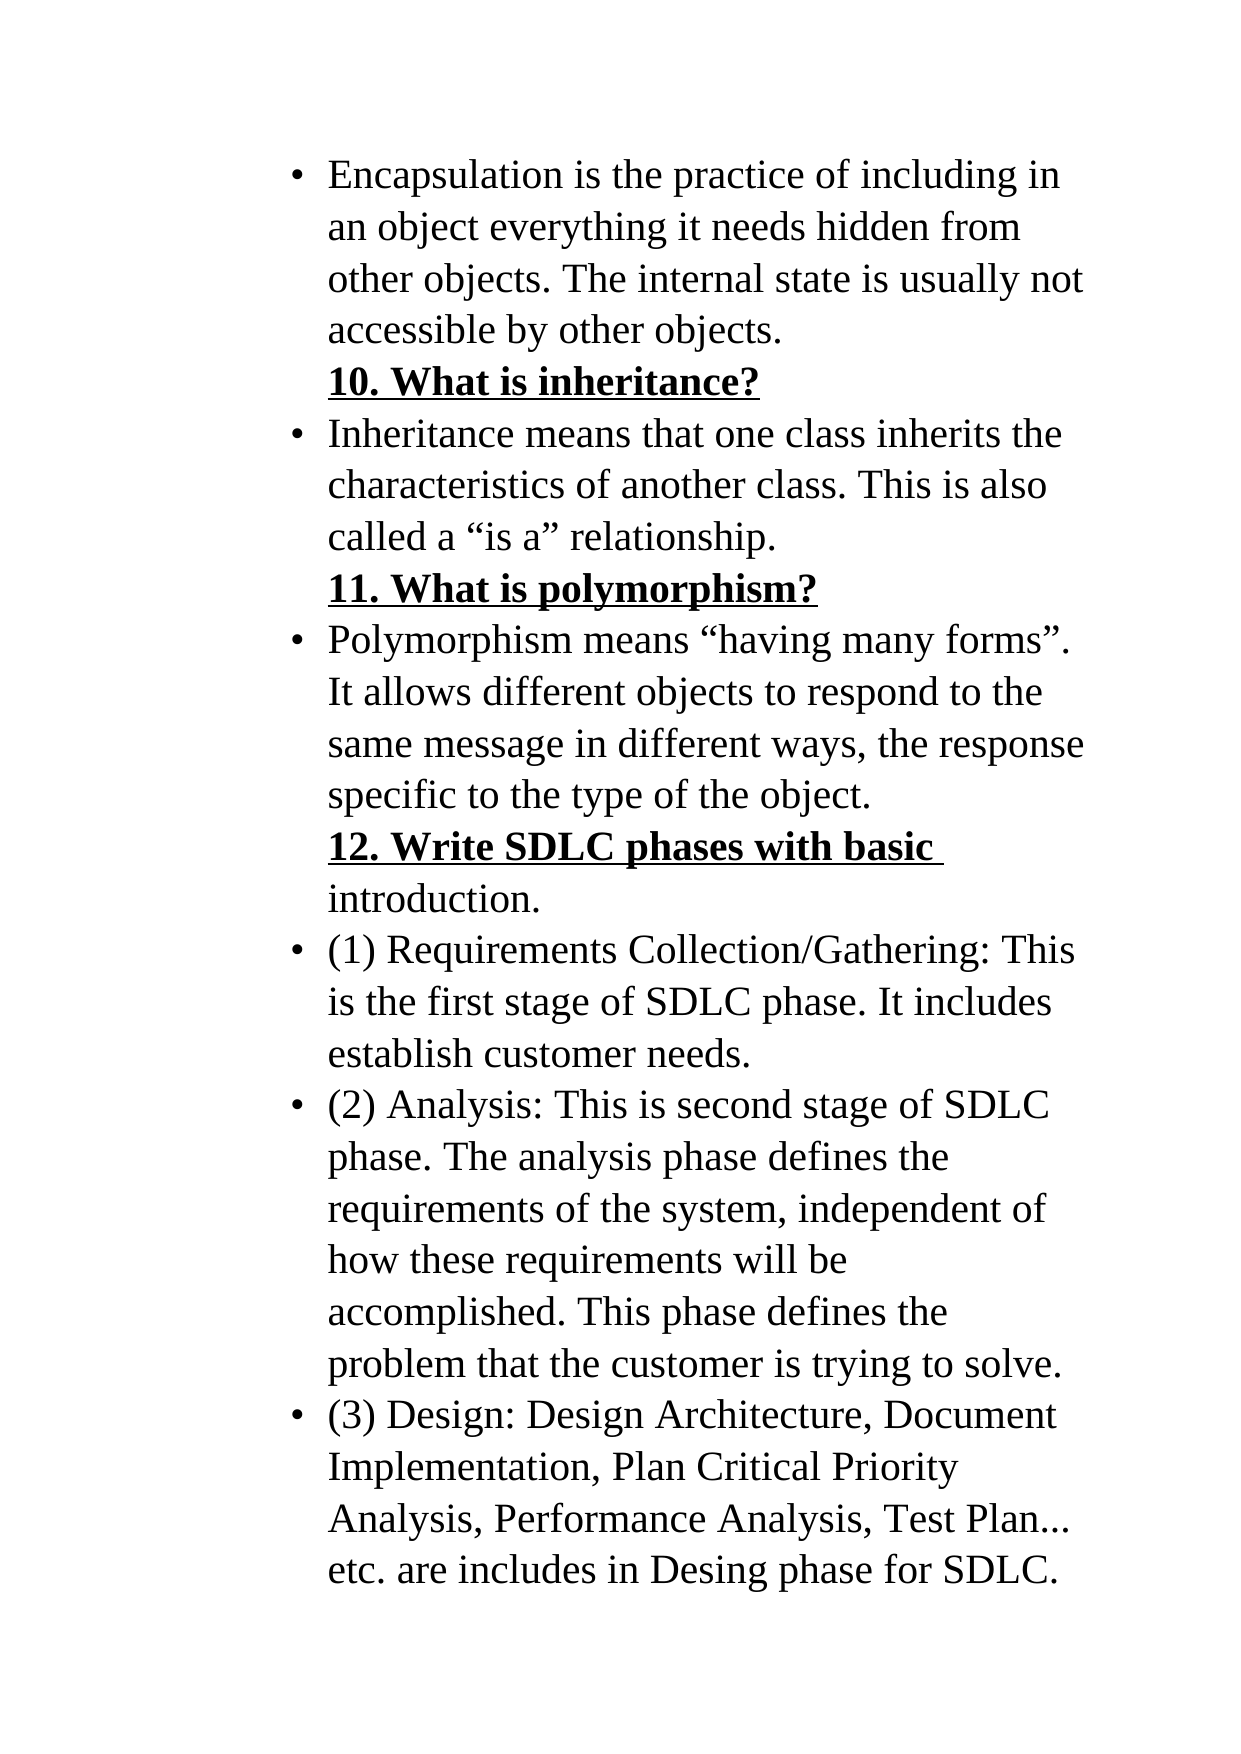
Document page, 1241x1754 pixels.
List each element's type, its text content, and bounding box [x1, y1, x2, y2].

list Encapsulation is the practice of including in an object everything it needs hidden from other objects. The internal state is usually not accessible by other objects. [290, 150, 1090, 353]
text 11. What is polymorphism? [327, 563, 1090, 611]
list Inheritance means that one class inherits the characteristics of another class. This is also called a “is a” relationship. [290, 408, 1090, 559]
list (1) Requirements Collection/Gathering: This is the first stage of SDLC phase. It includes establish customer needs. [290, 925, 1090, 1076]
list Polymorphism means “having many forms”. It allows different objects to respond to the same message in different ways, the response specific to the type of the object. [290, 615, 1090, 818]
list (3) Design: Design Architecture, Document Implementation, Plan Critical Priority Analysis, Performance Analysis, Test Plan... etc. are includes in Desing phase for SDLC. [290, 1390, 1090, 1593]
text 10. What is inheritance? [327, 357, 1090, 404]
text 12. Write SDLC phases with basic introduction. [327, 822, 1090, 921]
list (2) Analysis: This is second stage of SDLC phase. The analysis phase defines the requirements of the system, independent of how these requirements will be accomplished. This phase defines the problem that the customer is trying to solve. [290, 1080, 1090, 1386]
